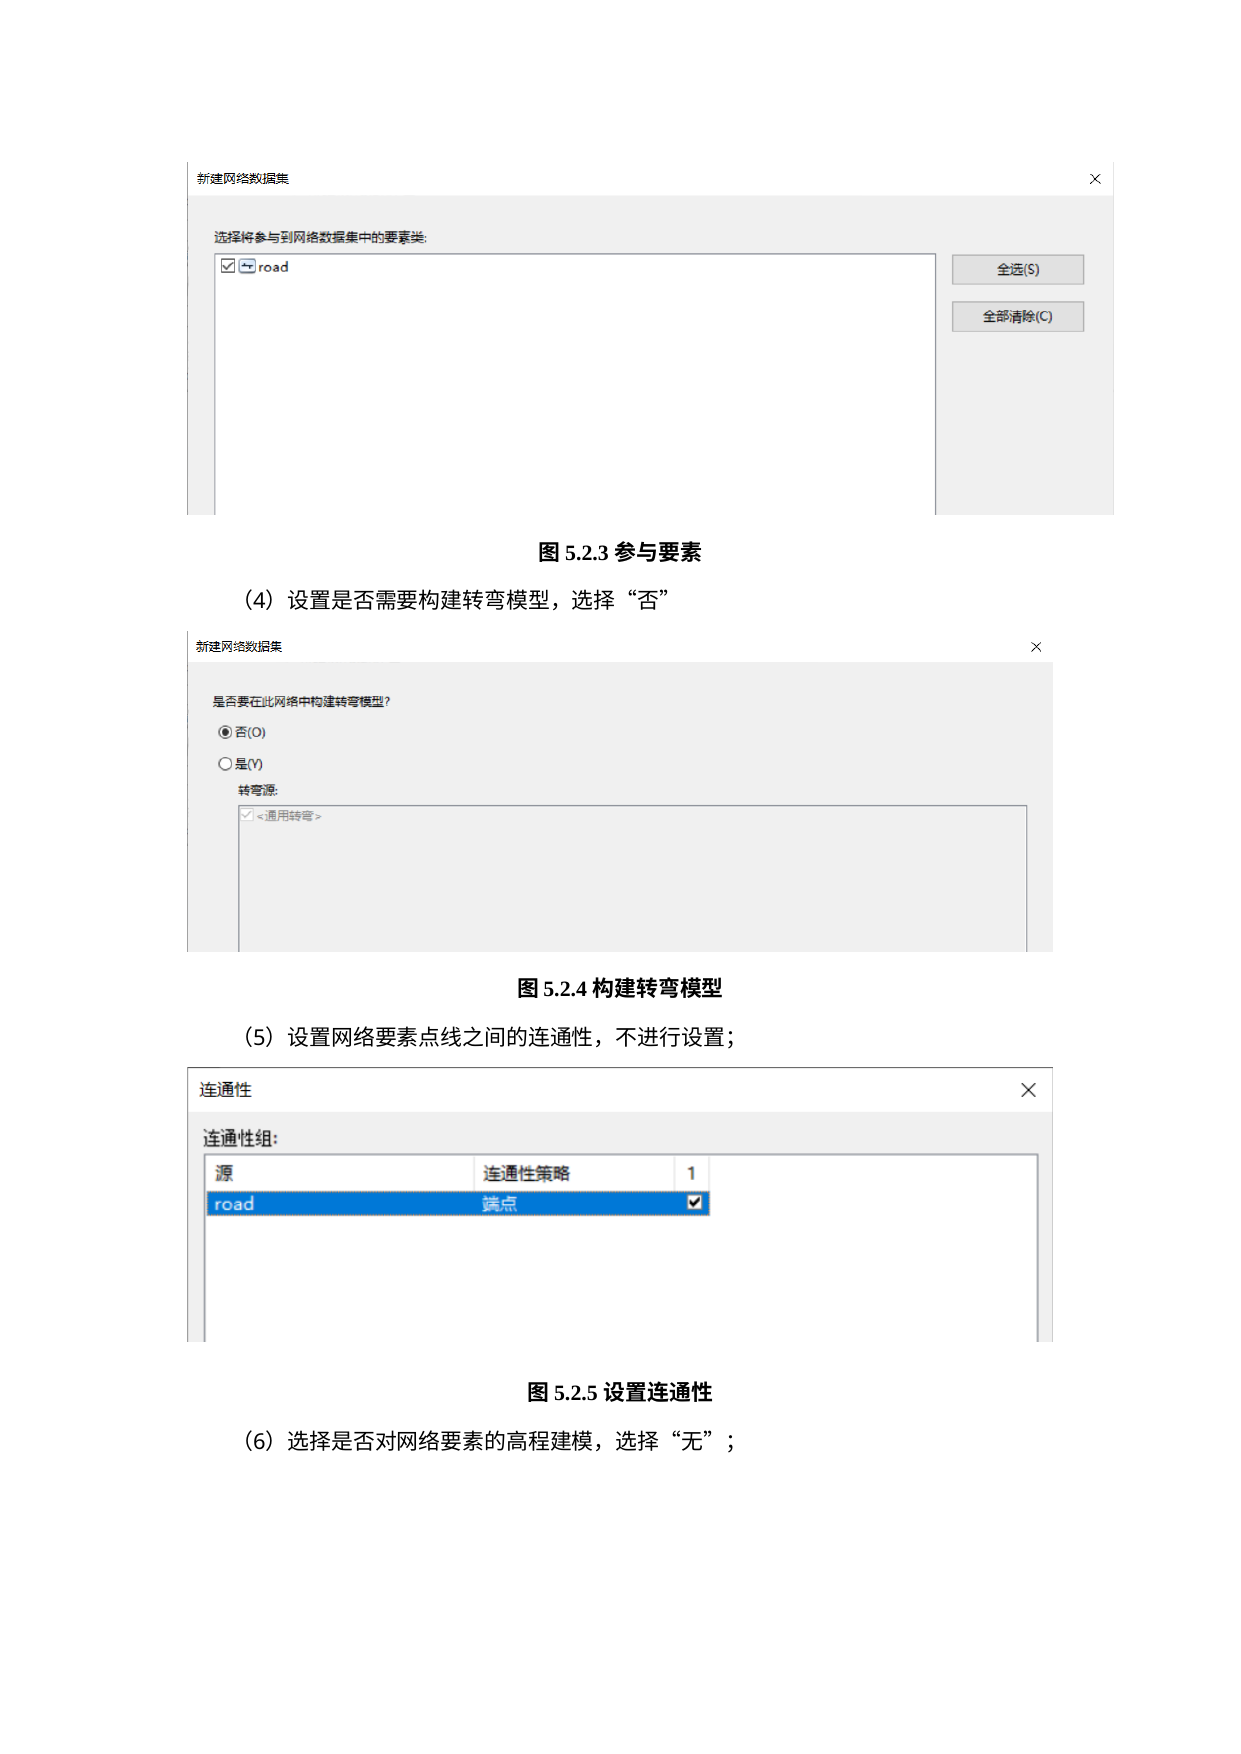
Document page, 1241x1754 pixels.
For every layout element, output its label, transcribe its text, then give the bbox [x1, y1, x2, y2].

text 图5.2.5 设置连通性 [187, 1375, 1053, 1407]
text （4）设置是否需要构建转弯模型，选择“否” [187, 583, 1053, 615]
text 图5.2.4 构建转弯模型 [187, 971, 1053, 1003]
picture [187, 631, 1053, 952]
picture [187, 1067, 1053, 1342]
text （5）设置网络要素点线之间的连通性，不进行设置； [187, 1019, 1053, 1052]
picture [187, 162, 1114, 515]
text 图5.2.3 参与要素 [187, 534, 1053, 567]
text （6）选择是否对网络要素的高程建模，选择“无”； [187, 1423, 1053, 1456]
